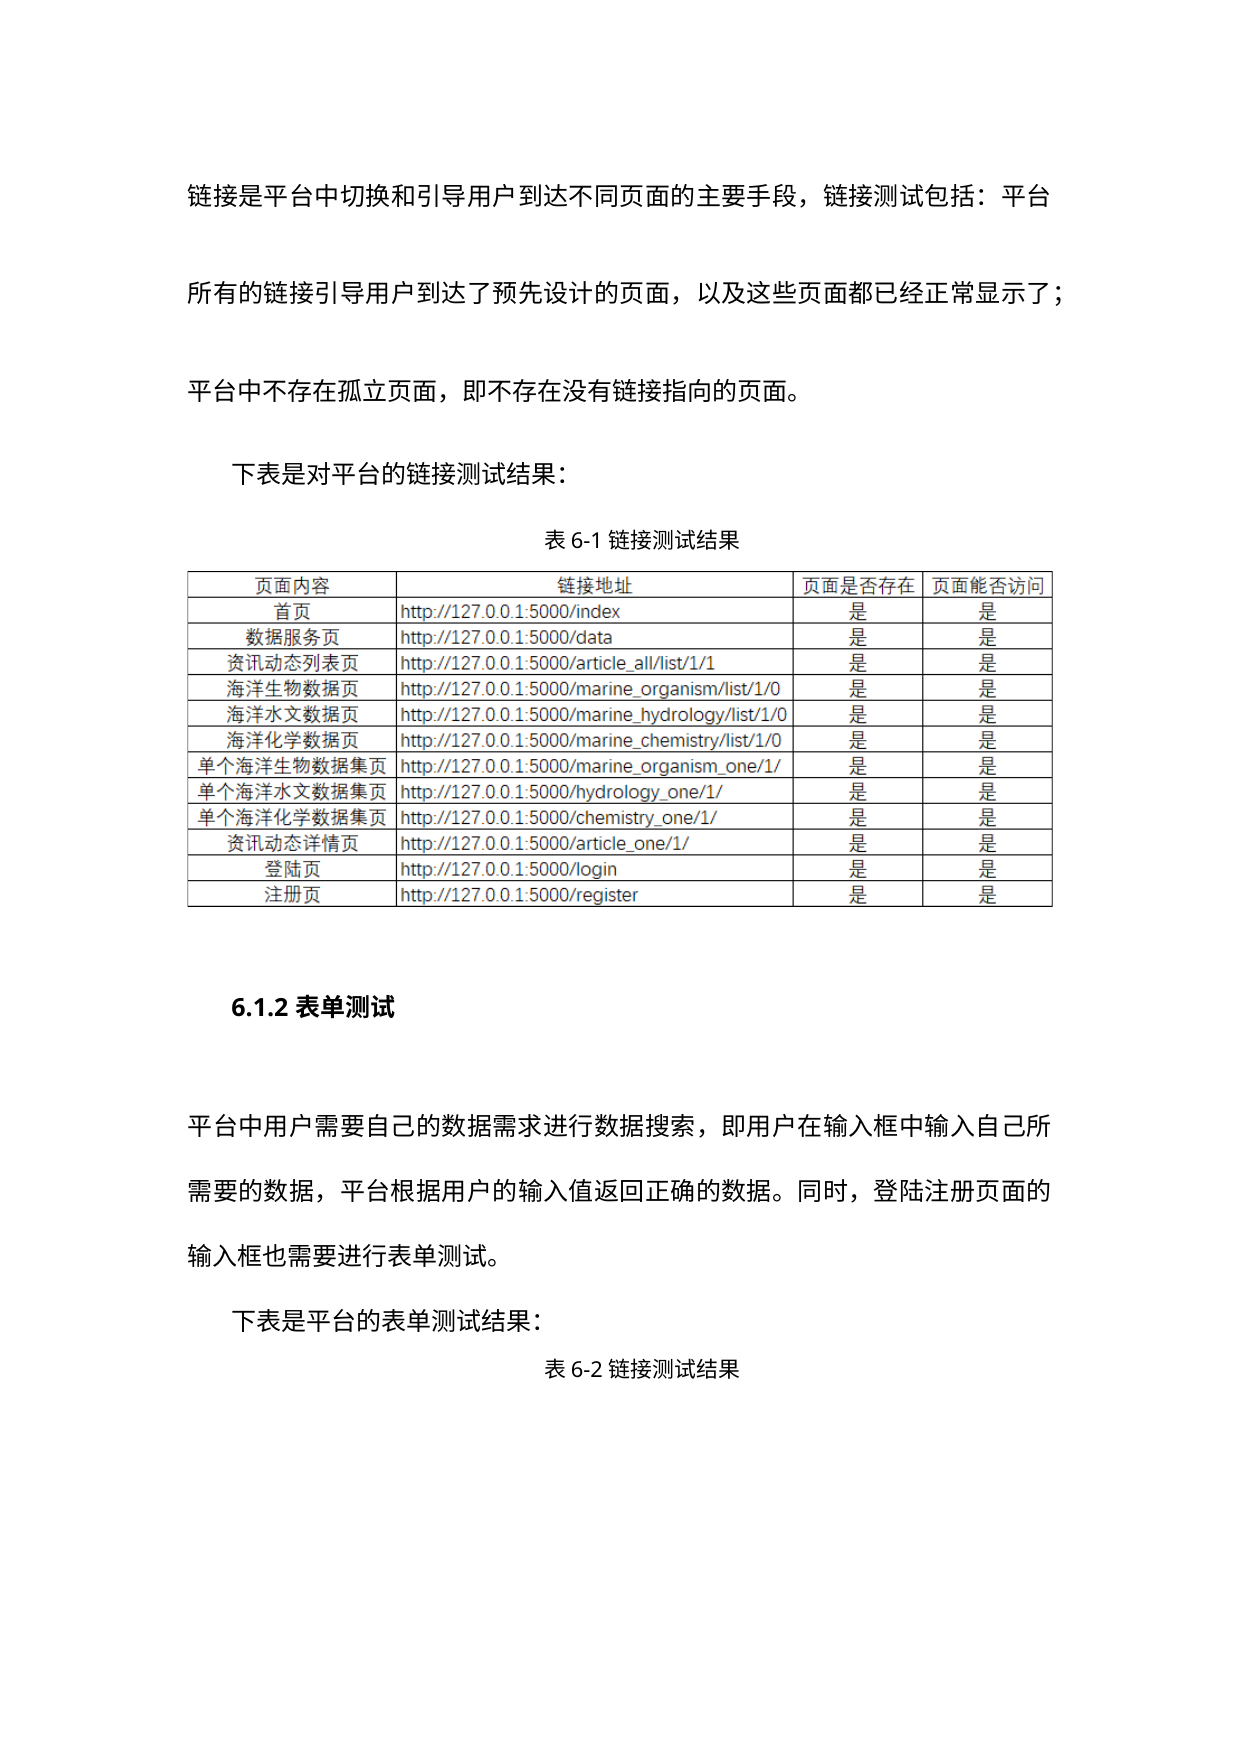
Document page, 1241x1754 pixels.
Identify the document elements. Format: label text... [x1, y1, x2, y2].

text 平台中用户需要自己的数据需求进行数据搜索，即用户在输入框中输入自己所需要的数据，平台根据用户的输入值返回正确的数据。同时，登陆注册页面的输入框也需要进行表单测试。 [187, 1092, 1053, 1287]
text 链接是平台中切换和引导用户到达不同页面的主要手段，链接测试包括：平台所有的链接引导用户到达了预先设计的页面，以及这些页面都已经正常显示了；平台中不存在孤立页面，即不存在没有链接指向的页面。 [187, 162, 1053, 422]
text 下表是对平台的链接测试结果： [187, 440, 1053, 505]
text 表6-1 链接测试结果 [187, 523, 1053, 556]
picture [187, 571, 1053, 907]
text 下表是平台的表单测试结果： [187, 1287, 1053, 1352]
text 表6-2 链接测试结果 [187, 1352, 1053, 1384]
subtitle 6.1.2 表单测试 [187, 973, 1053, 1038]
